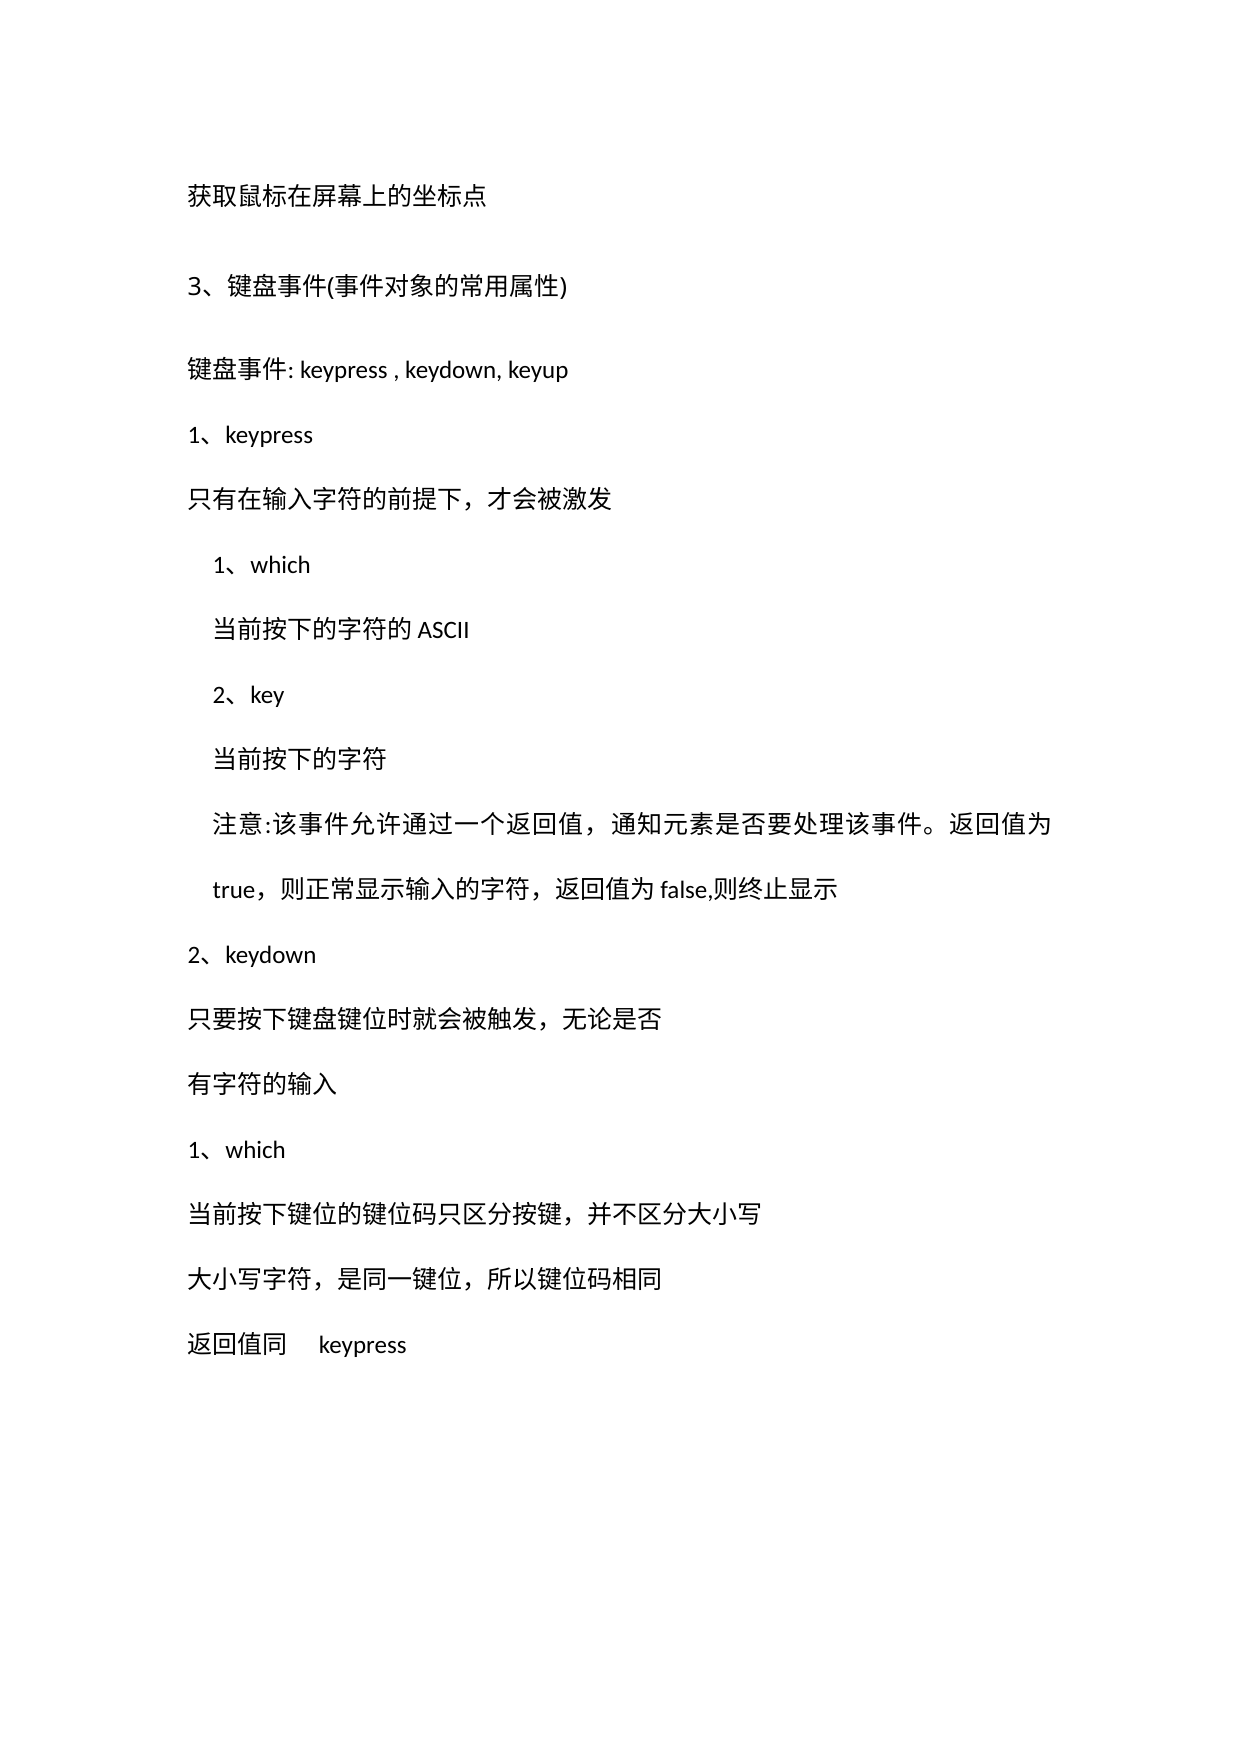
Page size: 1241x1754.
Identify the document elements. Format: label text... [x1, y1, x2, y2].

text 只要按下键盘键位时就会被触发，无论是否 [187, 986, 1053, 1051]
text 当前按下的字符 [212, 726, 1053, 791]
text 返回值同 keypress [187, 1311, 1053, 1376]
text 获取鼠标在屏幕上的坐标点 [187, 162, 1053, 227]
text 当前按下的字符的ASCII [212, 596, 1053, 661]
text 注意:该事件允许通过一个返回值，通知元素是否要处理该事件。返回值为true，则正常显示输入的字符，返回值为false,则终止显示 [212, 791, 1053, 921]
text 2、keydown [187, 921, 1053, 986]
subtitle 3、键盘事件(事件对象的常用属性) [187, 252, 1053, 317]
text 只有在输入字符的前提下，才会被激发 [187, 466, 1053, 531]
text 当前按下键位的键位码只区分按键，并不区分大小写 [187, 1181, 1053, 1246]
text 1、keypress [187, 401, 1053, 466]
text 键盘事件: keypress , keydown, keyup [187, 336, 1053, 401]
text 有字符的输入 [187, 1051, 1053, 1116]
text 大小写字符，是同一键位，所以键位码相同 [187, 1246, 1053, 1311]
text 2、key [212, 661, 1053, 726]
text 1、which [187, 1116, 1053, 1181]
text 1、which [212, 531, 1053, 596]
